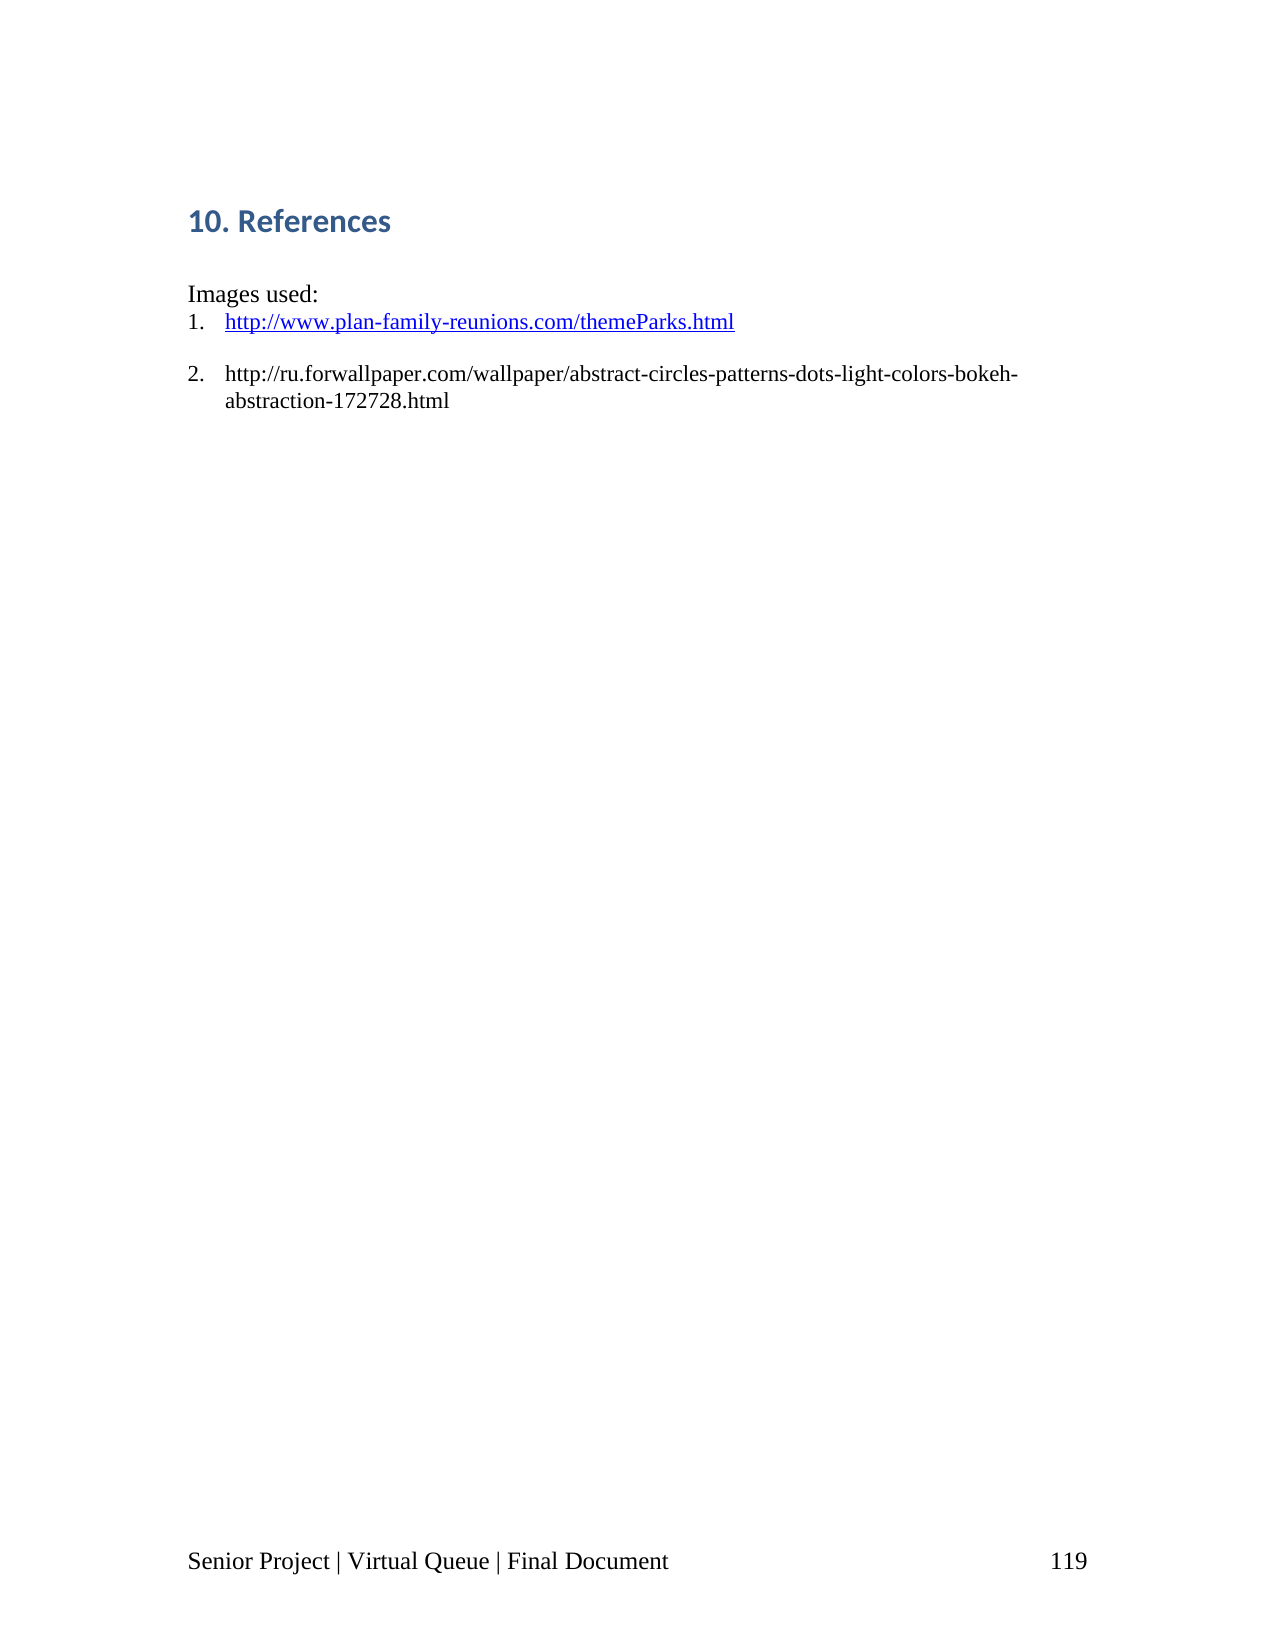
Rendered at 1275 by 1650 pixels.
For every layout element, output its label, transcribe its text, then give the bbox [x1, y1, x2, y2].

text Images used: [187, 279, 1087, 308]
list http://ru.forwallpaper.com/wallpaper/abstract-circles-patterns-dots-light-colors-bokeh-abstraction-172728.html [187, 361, 1087, 413]
list http://www.plan-family-reunions.com/themeParks.html [187, 308, 1087, 334]
subtitle 10. References [187, 200, 1087, 241]
